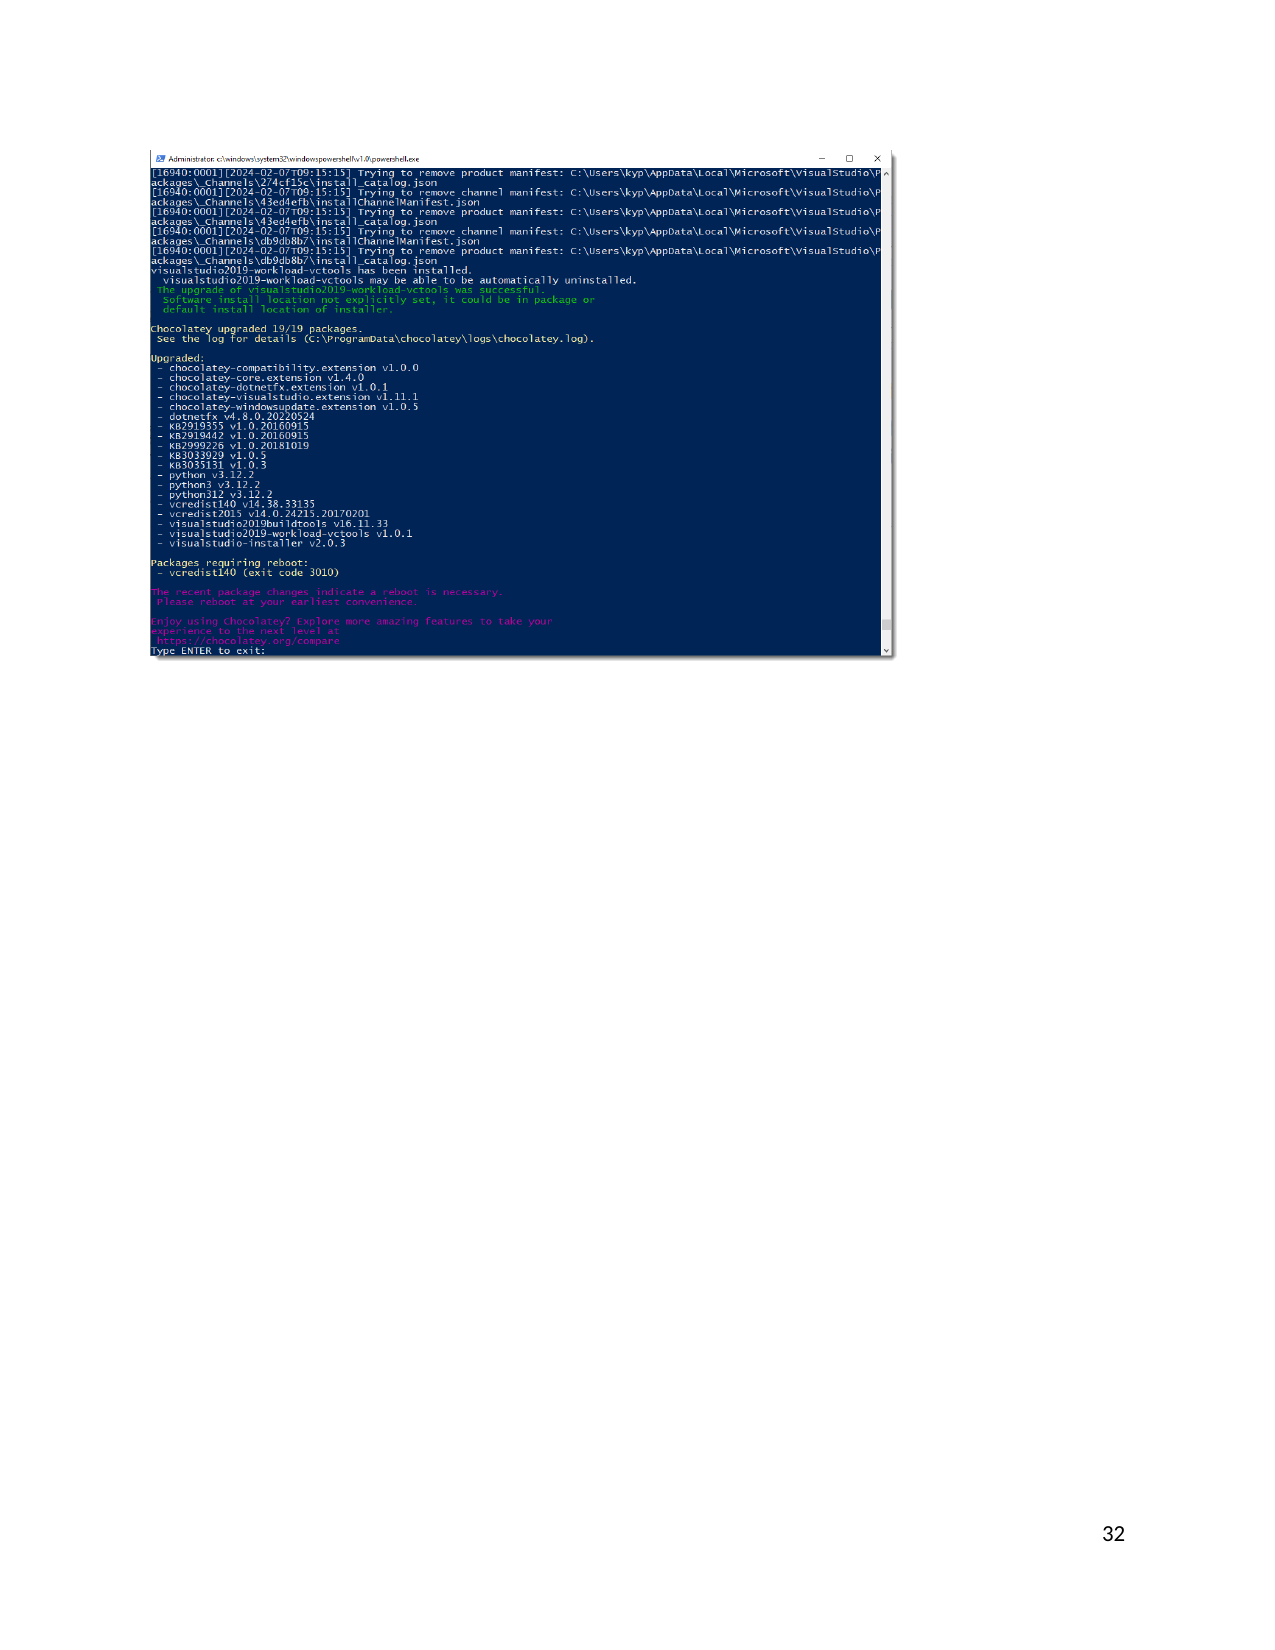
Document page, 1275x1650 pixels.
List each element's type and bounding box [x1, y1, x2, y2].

picture [150, 150, 901, 665]
